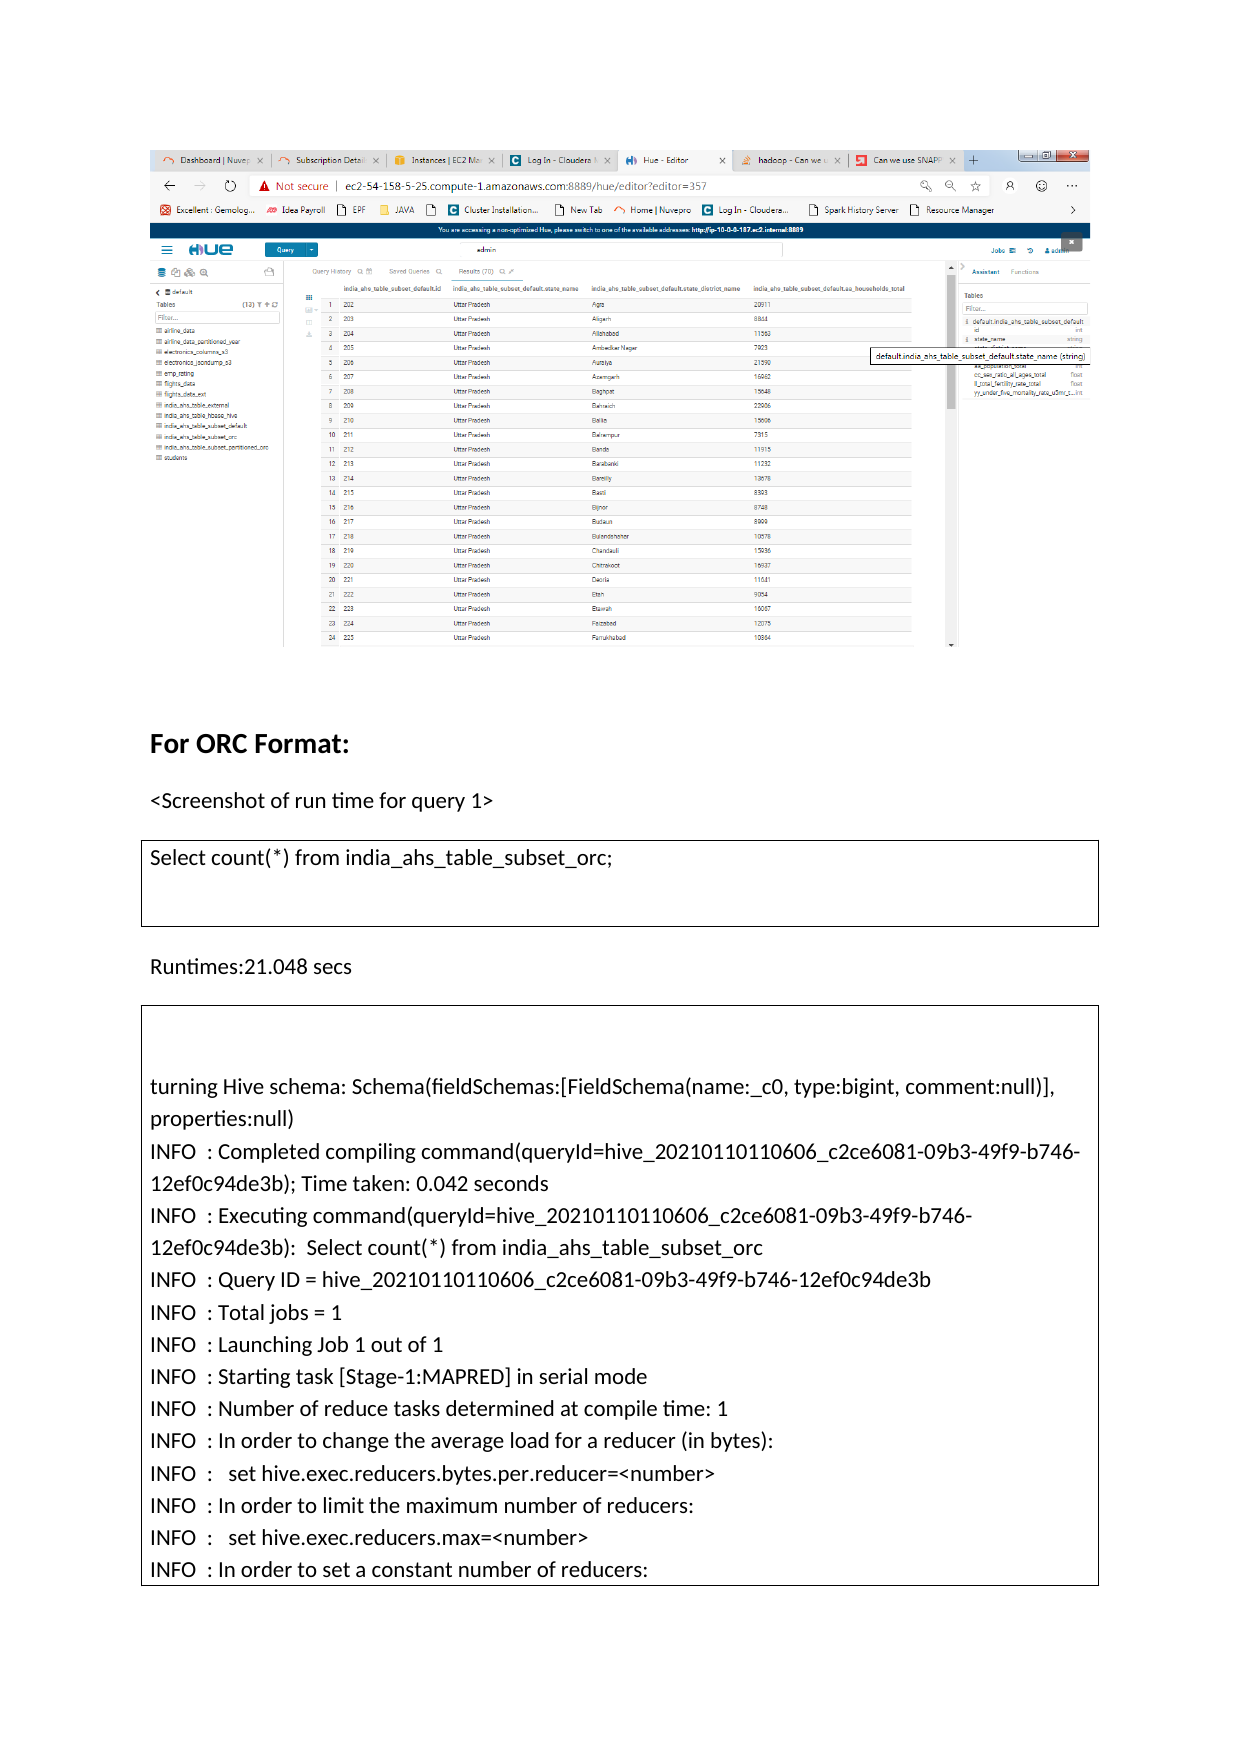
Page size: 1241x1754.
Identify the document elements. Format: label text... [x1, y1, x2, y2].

text INFO : set hive.exec.reducers.bytes.per.reducer=<number> [142, 1456, 1098, 1487]
text INFO : In order to change the average load for a reducer (in bytes): [142, 1423, 1098, 1454]
text INFO : Launching Job 1 out of 1 [142, 1327, 1098, 1358]
text Select count(*) from india_ahs_table_subset_orc; [142, 841, 1098, 871]
text <Screenshot of run time for query 1> [150, 787, 1090, 814]
text INFO : Executing command(queryId=hive_20210110110606_c2ce6081-09b3-49f9-b746-12ef0c94de3b): Select count(*) from india_ahs_table_subset_orc [142, 1198, 1098, 1261]
text INFO : In order to set a constant number of reducers: [142, 1552, 1098, 1585]
text turning Hive schema: Schema(fieldSchemas:[FieldSchema(name:_c0, type:bigint, comment:null)], properties:null) [142, 1069, 1098, 1133]
text INFO : set hive.exec.reducers.max=<number> [142, 1520, 1098, 1551]
text Runtimes:21.048 secs [150, 952, 1090, 980]
text INFO : Number of reduce tasks determined at compile time: 1 [142, 1391, 1098, 1422]
picture [150, 150, 1091, 647]
text INFO : Query ID = hive_20210110110606_c2ce6081-09b3-49f9-b746-12ef0c94de3b [142, 1262, 1098, 1293]
text INFO : In order to limit the maximum number of reducers: [142, 1488, 1098, 1519]
text For ORC Format: [150, 725, 1090, 760]
text INFO : Total jobs = 1 [142, 1294, 1098, 1326]
text INFO : Completed compiling command(queryId=hive_20210110110606_c2ce6081-09b3-49f9-b746-12ef0c94de3b); Time taken: 0.042 seconds [142, 1134, 1098, 1197]
text INFO : Starting task [Stage-1:MAPRED] in serial mode [142, 1359, 1098, 1390]
